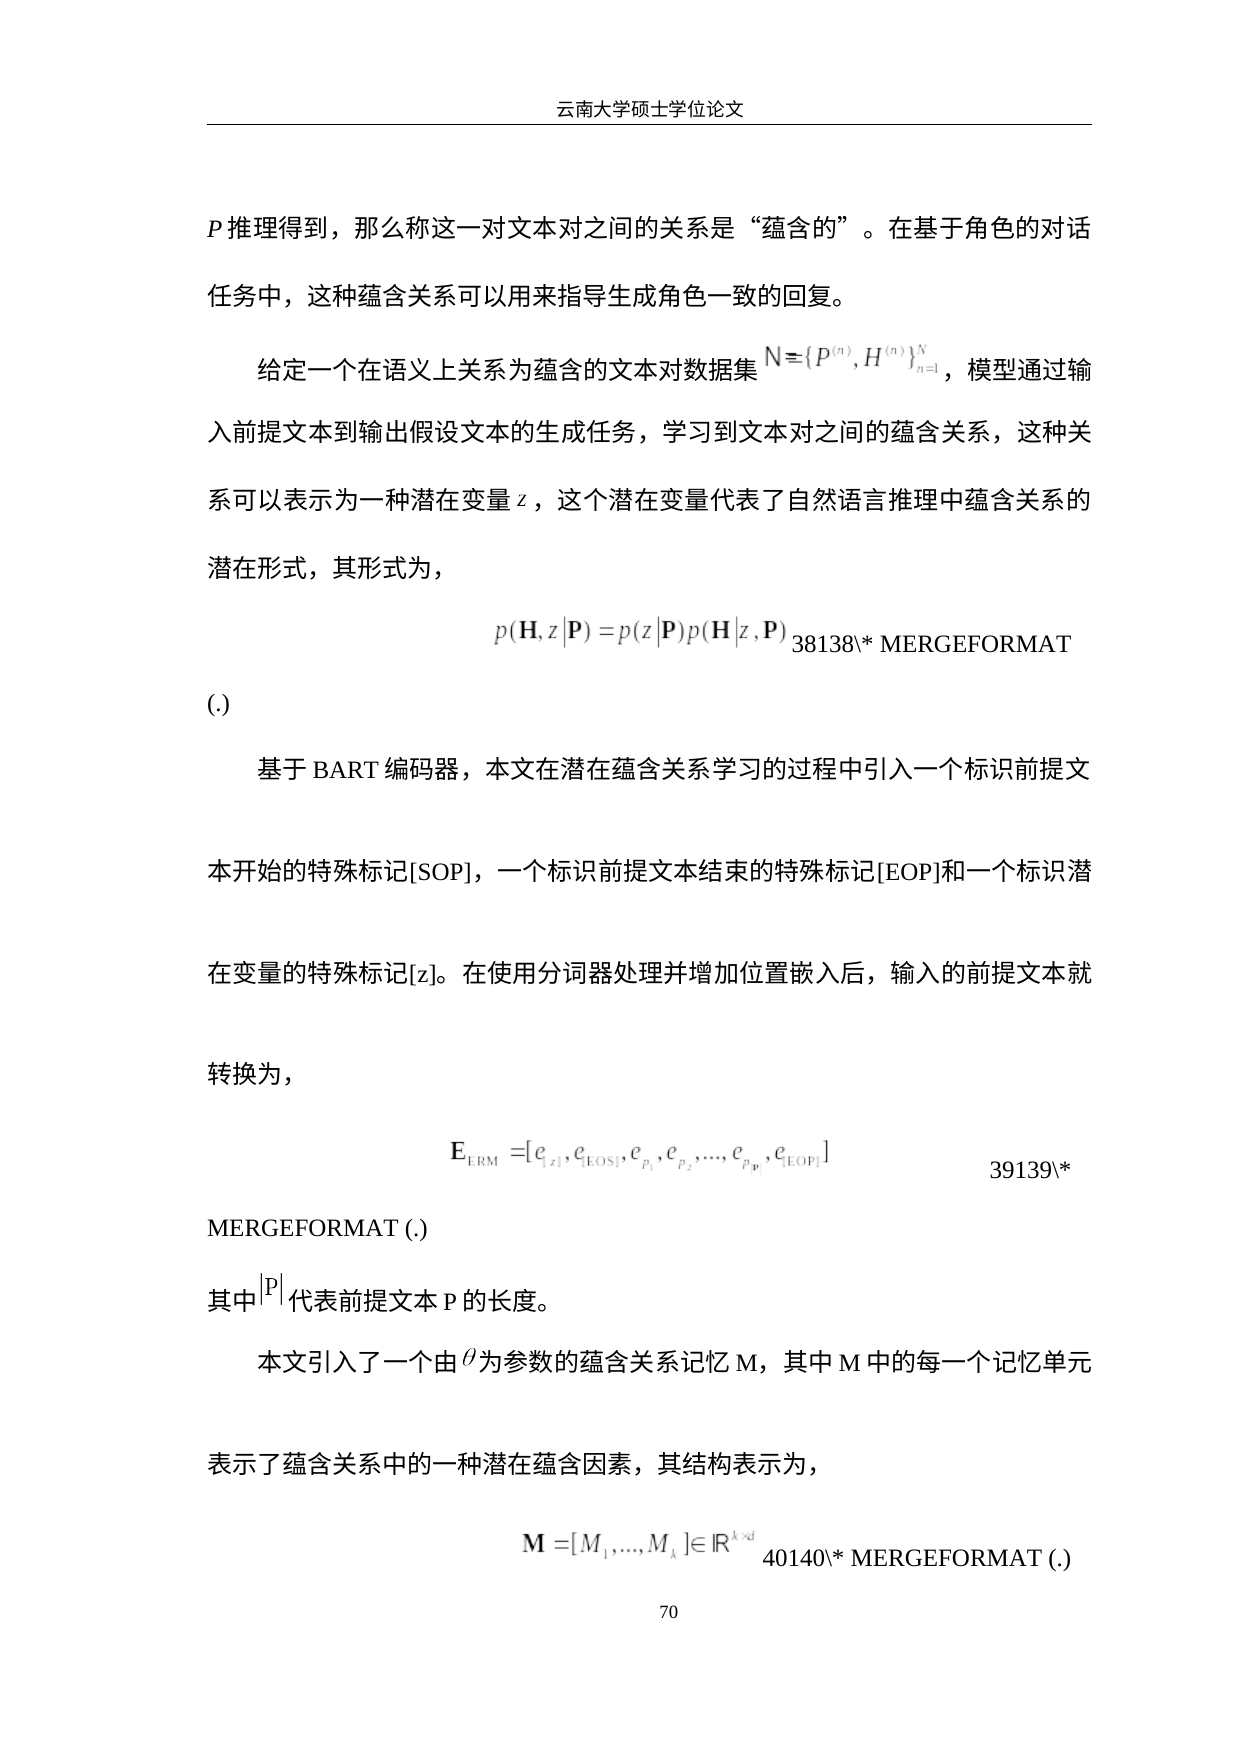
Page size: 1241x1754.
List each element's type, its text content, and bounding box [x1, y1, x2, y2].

text 其中代表前提文本P的长度。 [207, 1258, 1092, 1326]
text 本文引入了一个由为参数的蕴含关系记忆M，其中M中的每一个记忆单元表示了蕴含关系中的一种潜在蕴含因素，其结构表示为， [207, 1326, 1092, 1496]
text 给定一个在语义上关系为蕴含的文本对数据集，模型通过输入前提文本到输出假设文本的生成任务，学习到文本对之间的蕴含关系，这种关系可以表示为一种潜在变量，这个潜在变量代表了自然语言推理中蕴含关系的潜在形式，其形式为， [207, 329, 1092, 600]
text 基于BART编码器，本文在潜在蕴含关系学习的过程中引入一个标识前提文本开始的特殊标记[SOP]，一个标识前提文本结束的特殊标记[EOP]和一个标识潜在变量的特殊标记[z]。在使用分词器处理并增加位置嵌入后，输入的前提文本就转换为， [207, 733, 1092, 1107]
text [207, 193, 1092, 329]
